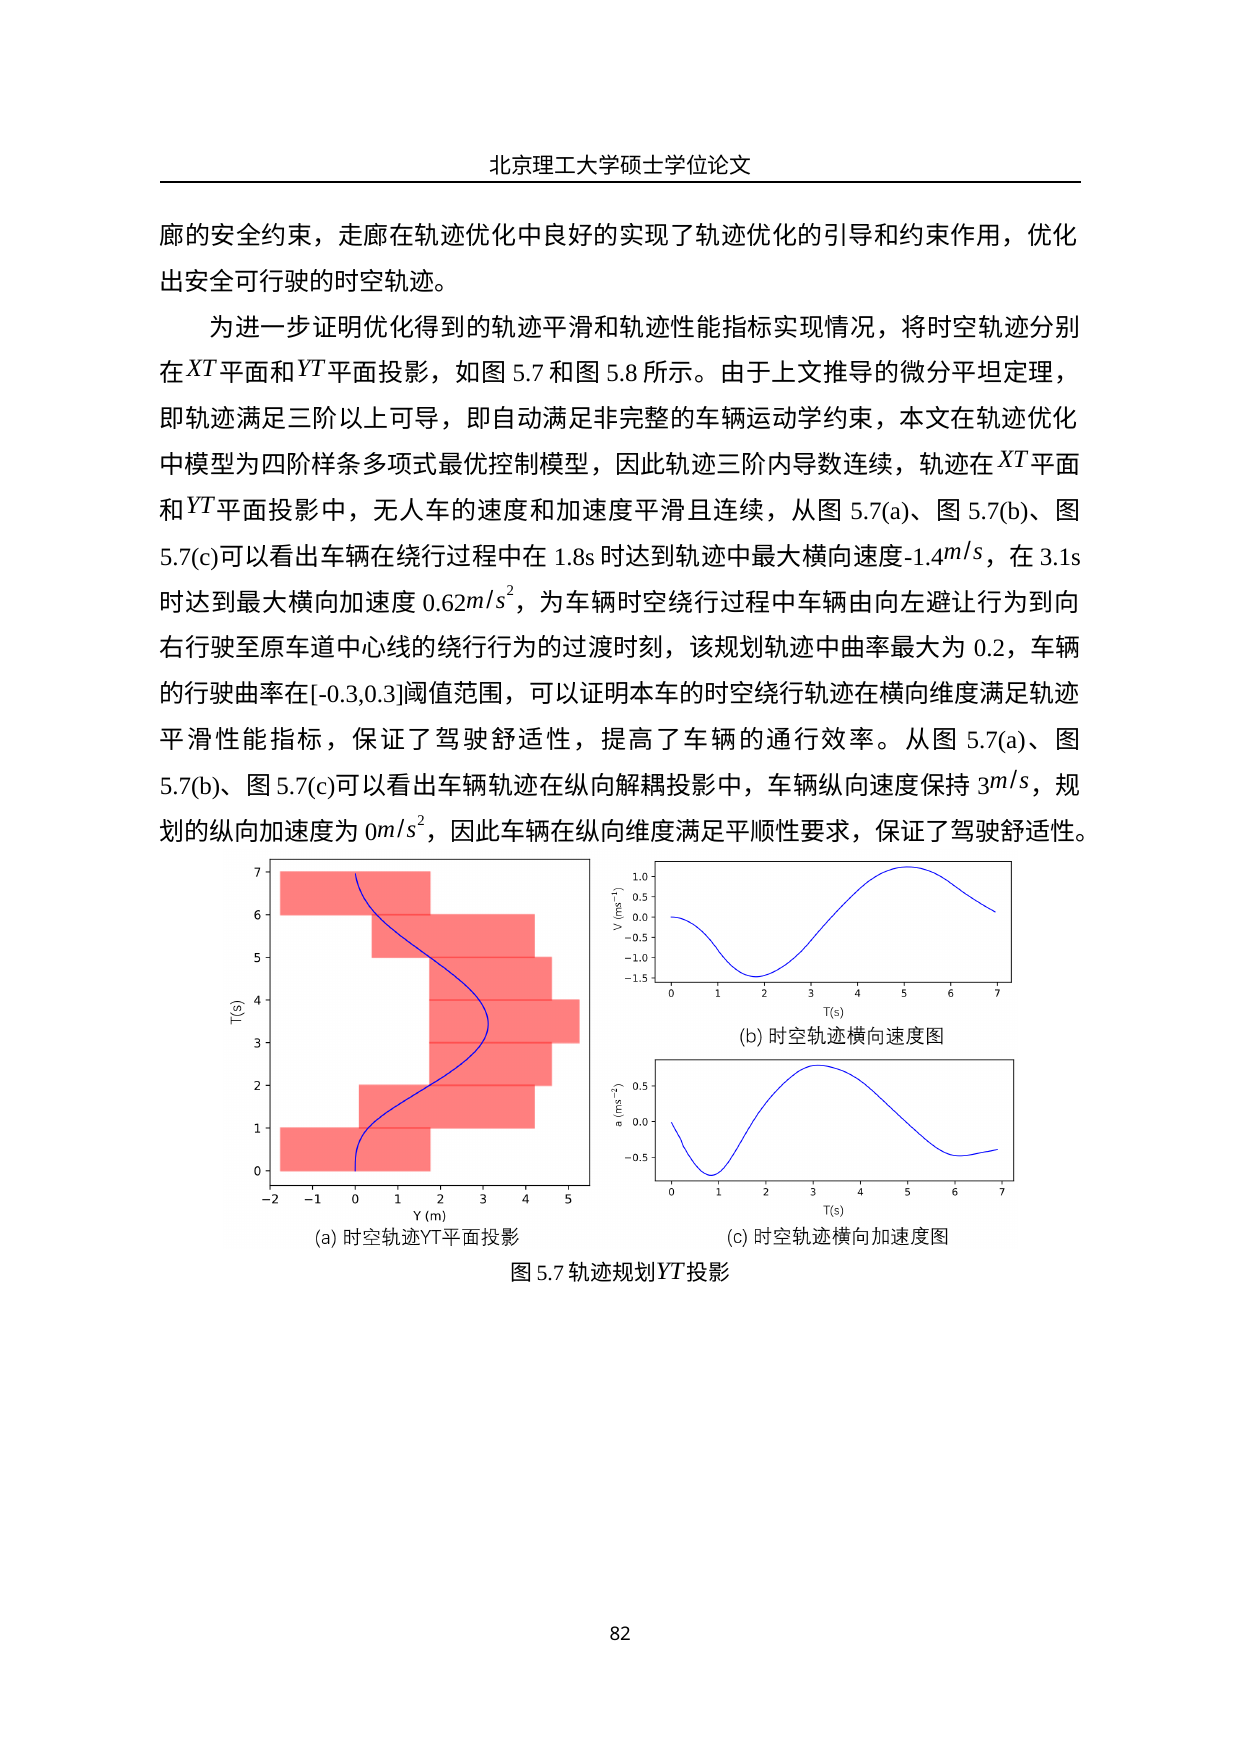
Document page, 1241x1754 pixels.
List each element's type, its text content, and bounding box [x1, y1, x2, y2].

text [159, 208, 1081, 299]
text 为进一步证明优化得到的轨迹平滑和轨迹性能指标实现情况，将时空轨迹分别在平面和平面投影，如图5.7和图5.8所示。由于上文推导的微分平坦定理，即轨迹满足三阶以上可导，即自动满足非完整的车辆运动学约束，本文在轨迹优化中模型为四阶样条多项式最优控制模型，因此轨迹三阶内导数连续，轨迹在平面和平面投影中，无人车的速度和加速度平滑且连续，从图5.7(a)、图5.7(b)、图5.7(c)可以看出车辆在绕行过程中在1.8s时达到轨迹中最大横向速度-1.4，在3.1s时达到最大横向加速度0.62，为车辆时空绕行过程中车辆由向左避让行为到向右行驶至原车道中心线的绕行行为的过渡时刻，该规划轨迹中曲率最大为0.2，车辆的行驶曲率在[-0.3,0.3]阈值范围，可以证明本车的时空绕行轨迹在横向维度满足轨迹平滑性能指标，保证了驾驶舒适性，提高了车辆的通行效率。从图5.7(a)、图5.7(b)、图5.7(c)可以看出车辆轨迹在纵向解耦投影中，车辆纵向速度保持3，规划的纵向加速度为0，因此车辆在纵向维度满足平顺性要求，保证了驾驶舒适性。 [159, 299, 1081, 849]
text 图5.7轨迹规划投影 [159, 1255, 1081, 1287]
picture [222, 849, 1018, 1249]
